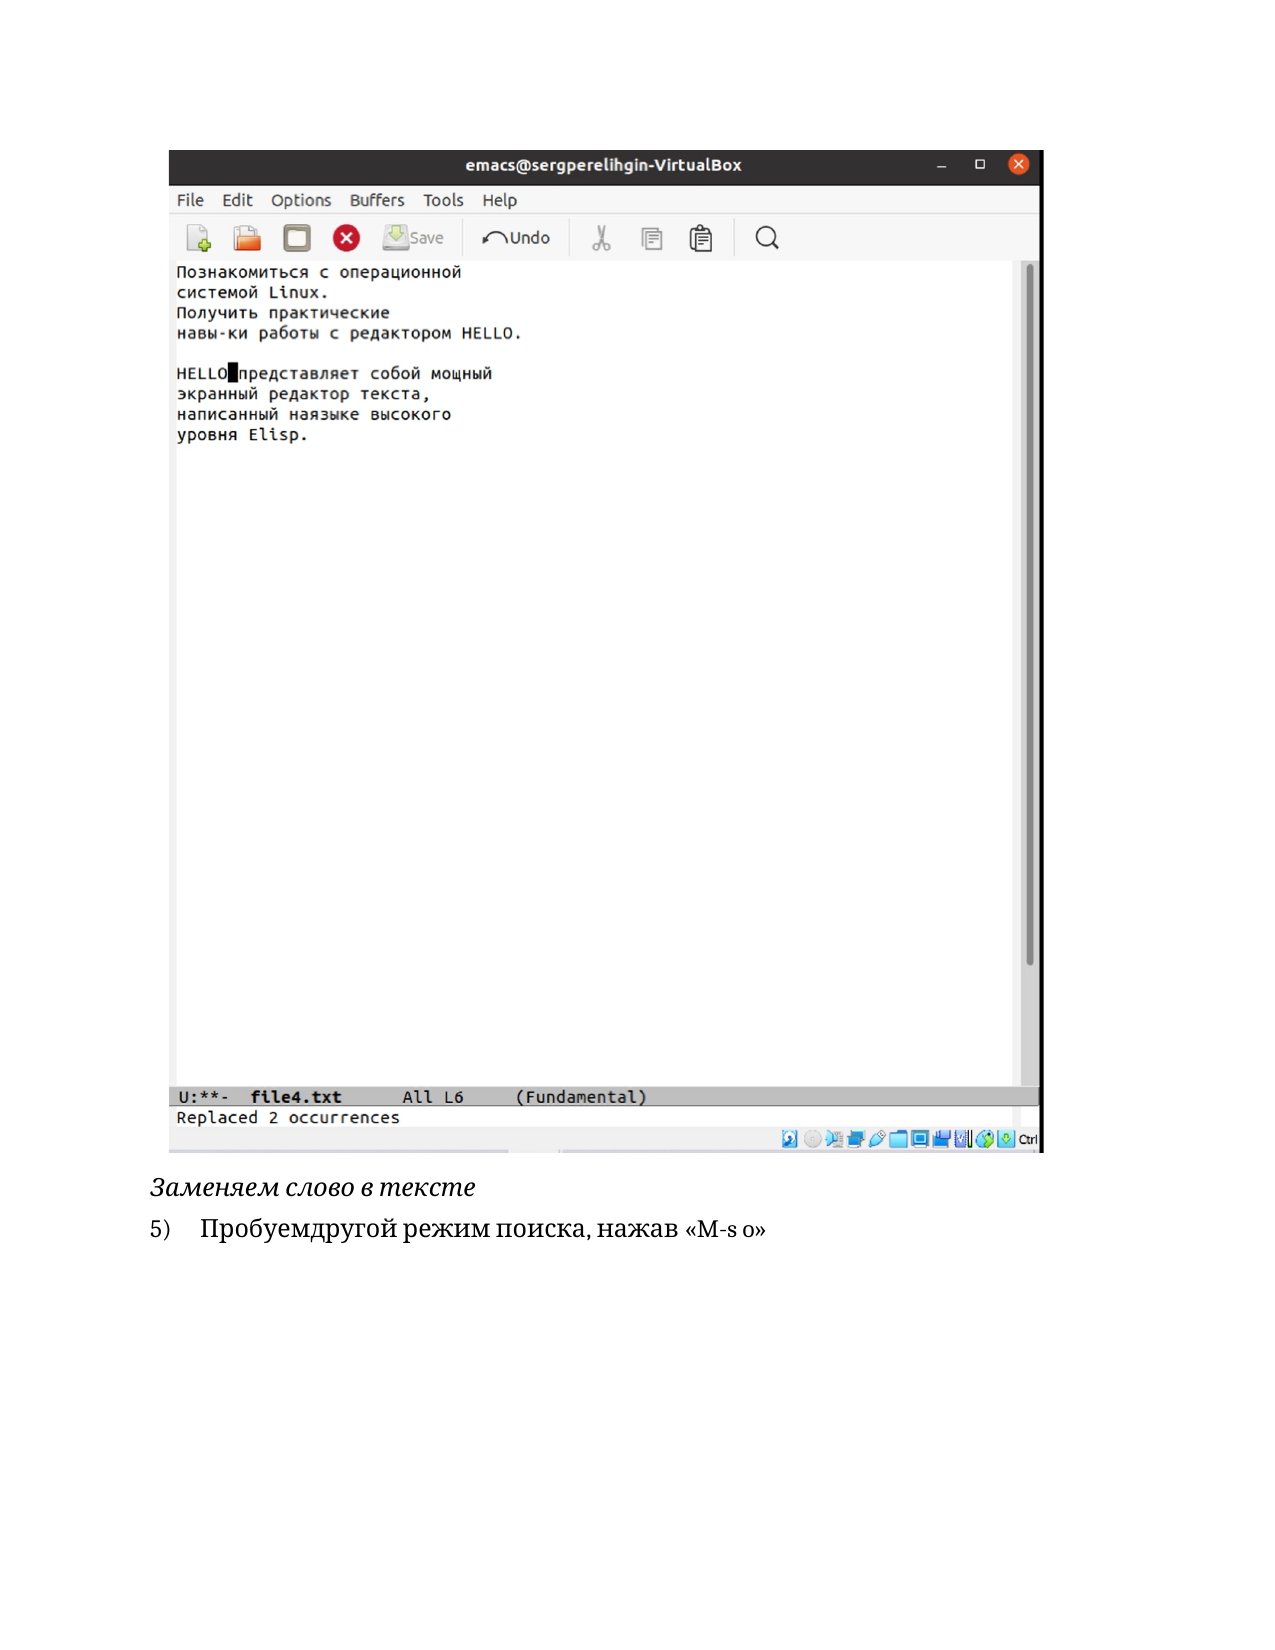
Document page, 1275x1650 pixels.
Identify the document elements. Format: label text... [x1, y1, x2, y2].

list Пробуемдругой режим поиска, нажав «M-s o» [150, 1215, 1125, 1243]
text Заменяем слово в тексте [150, 1173, 1125, 1202]
picture [168, 150, 1044, 1153]
